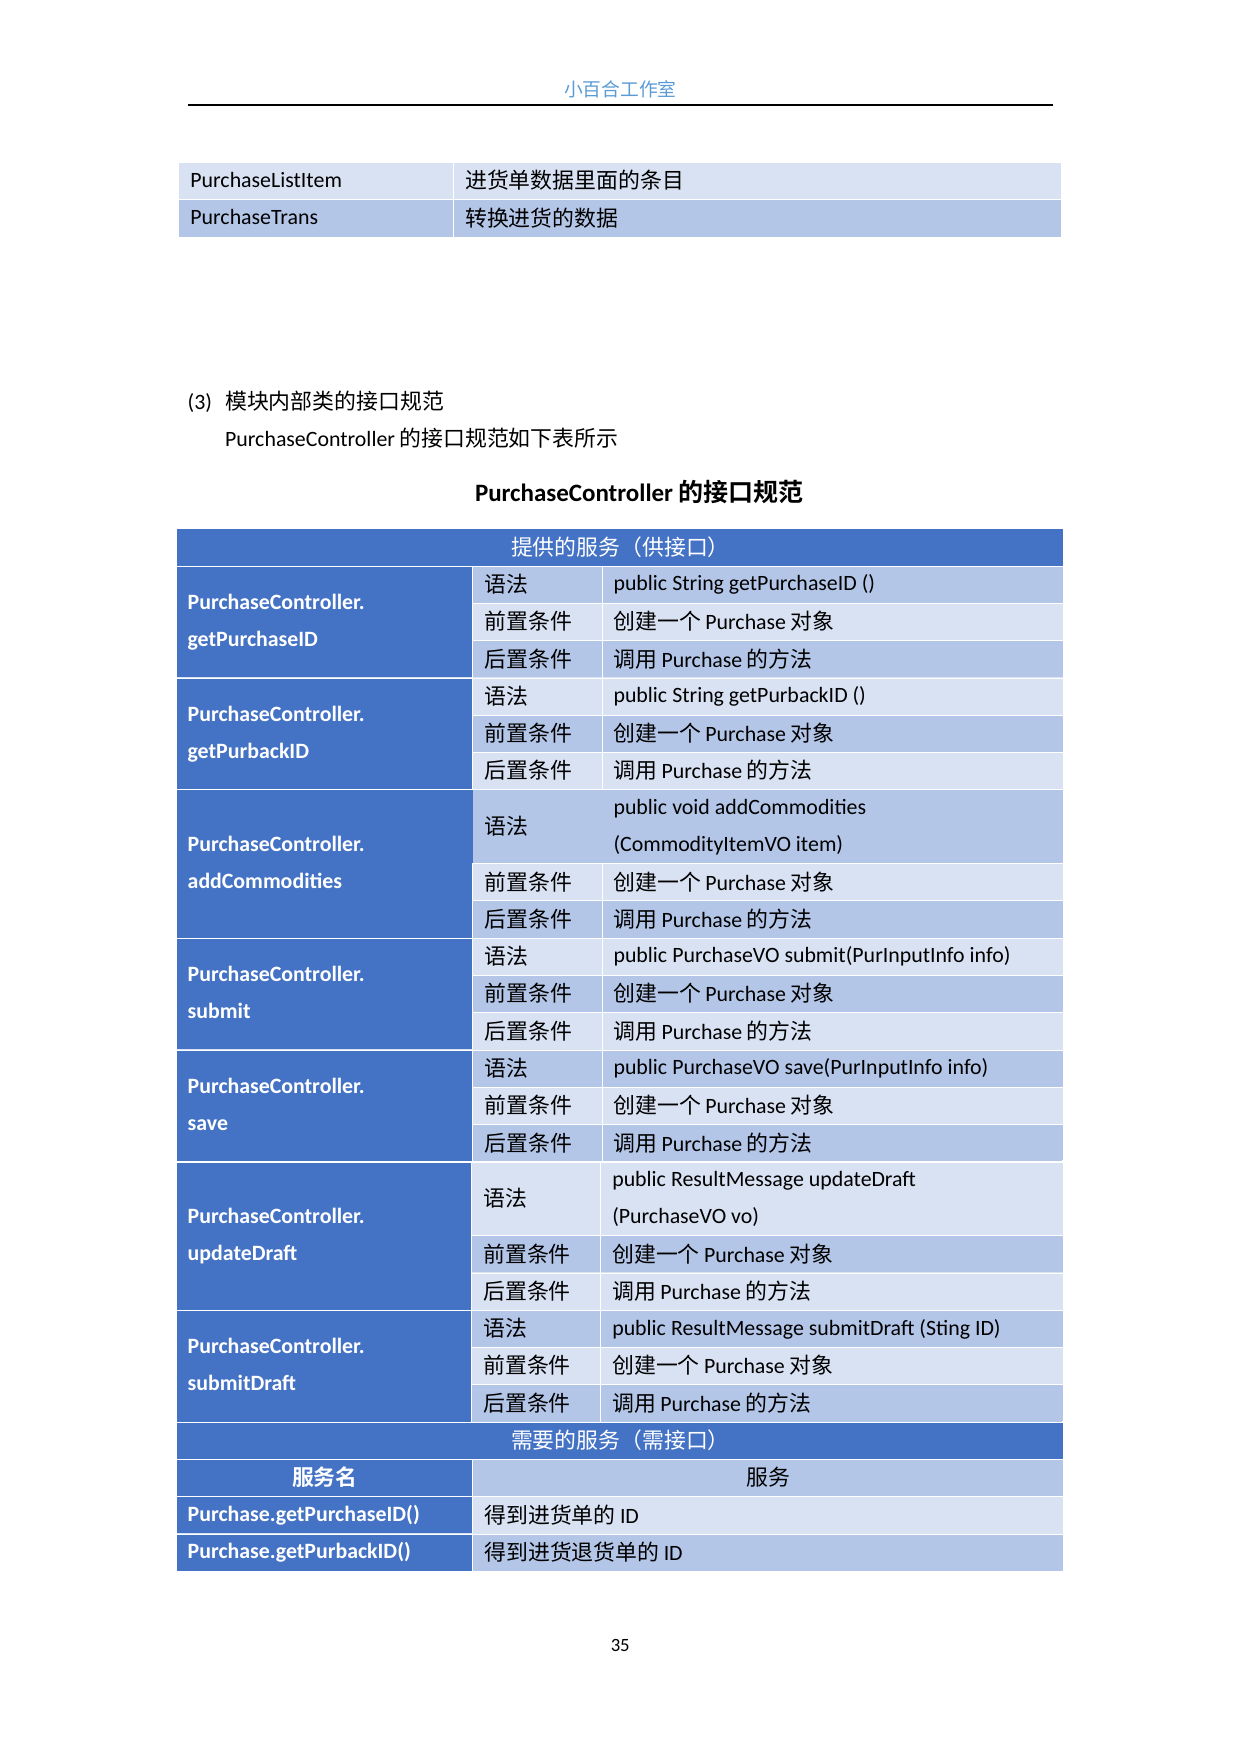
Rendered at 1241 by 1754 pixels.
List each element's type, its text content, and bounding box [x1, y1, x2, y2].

table_cell 调用Purchase的方法 [603, 1013, 1063, 1049]
table_cell 创建一个Purchase对象 [603, 716, 1063, 752]
table_cell public ResultMessage updateDraft (PurchaseVO vo) [601, 1163, 1063, 1235]
table_cell 语法 [472, 1163, 600, 1235]
table_cell public PurchaseVO save(PurInputInfo info) [603, 1051, 1063, 1087]
table_cell 语法 [472, 1311, 600, 1347]
table_cell public ResultMessage submitDraft (Sting ID) [601, 1311, 1063, 1347]
table_cell 后置条件 [472, 1274, 600, 1310]
table_cell 创建一个Purchase对象 [603, 976, 1063, 1012]
table_cell 语法 [473, 1051, 602, 1087]
table_cell public String getPurchaseID () [603, 567, 1063, 603]
table_cell 语法 [473, 939, 602, 975]
list PurchaseController的接口规范如下表所示 [225, 421, 1053, 453]
table_cell 创建一个Purchase对象 [603, 864, 1063, 900]
list 模块内部类的接口规范 [187, 383, 1053, 416]
table_cell public String getPurbackID () [603, 679, 1063, 715]
table_cell 语法 [473, 790, 602, 863]
table_cell PurchaseTrans [179, 200, 453, 237]
table_cell Purchase.getPurbackID() [177, 1535, 472, 1571]
list PurchaseController的接口规范 [225, 458, 1053, 523]
table_cell 调用Purchase的方法 [603, 901, 1063, 938]
table_cell 前置条件 [472, 1236, 600, 1272]
table_cell 调用Purchase的方法 [603, 641, 1063, 677]
table_cell 服务 [473, 1460, 1063, 1496]
table_cell PurchaseController. getPurchaseID [177, 567, 472, 677]
table_cell 转换进货的数据 [454, 200, 1061, 237]
table_cell 后置条件 [473, 1125, 602, 1161]
table_cell 调用Purchase的方法 [603, 1125, 1063, 1161]
table_cell 前置条件 [473, 1088, 602, 1124]
table_cell 后置条件 [473, 641, 602, 677]
table_cell 调用Purchase的方法 [603, 753, 1063, 789]
table_cell 前置条件 [472, 1348, 600, 1384]
table_cell 需要的服务（需接口） [177, 1423, 1063, 1459]
table_cell 创建一个Purchase对象 [603, 1088, 1063, 1124]
table_cell 创建一个Purchase对象 [601, 1348, 1063, 1384]
table_cell 前置条件 [473, 864, 602, 900]
table_cell PurchaseController. submit [177, 939, 472, 1049]
table_cell Purchase.getPurchaseID() [177, 1497, 472, 1533]
table_cell PurchaseListItem [179, 163, 453, 199]
table_cell PurchaseController. submitDraft [177, 1311, 471, 1422]
table_cell 语法 [473, 679, 602, 715]
table_cell 创建一个Purchase对象 [603, 604, 1063, 640]
table_cell PurchaseController. save [177, 1051, 472, 1161]
table_cell 后置条件 [473, 753, 602, 789]
table_header 提供的服务（供接口） [177, 529, 1063, 566]
table_cell 前置条件 [473, 976, 602, 1012]
table_cell 得到进货退货单的ID [473, 1535, 1063, 1571]
table_cell 服务名 [177, 1460, 472, 1496]
table_cell 语法 [473, 567, 602, 603]
table_cell 得到进货单的ID [473, 1497, 1063, 1533]
table_cell 调用Purchase的方法 [601, 1274, 1063, 1310]
table_cell 后置条件 [473, 901, 602, 938]
table_cell PurchaseController. updateDraft [177, 1163, 471, 1310]
table_cell 后置条件 [473, 1013, 602, 1049]
table_cell PurchaseController. addCommodities [177, 790, 473, 938]
table_cell 前置条件 [473, 716, 602, 752]
table_cell 调用Purchase的方法 [601, 1385, 1063, 1422]
table_cell 创建一个Purchase对象 [601, 1236, 1063, 1272]
table_cell public void addCommodities (CommodityItemVO item) [602, 790, 1063, 863]
table_cell 前置条件 [473, 604, 602, 640]
table_cell 进货单数据里面的条目 [454, 163, 1061, 199]
table_cell public PurchaseVO submit(PurInputInfo info) [603, 939, 1063, 975]
table_cell 后置条件 [472, 1385, 600, 1422]
table_cell PurchaseController. getPurbackID [177, 679, 472, 789]
